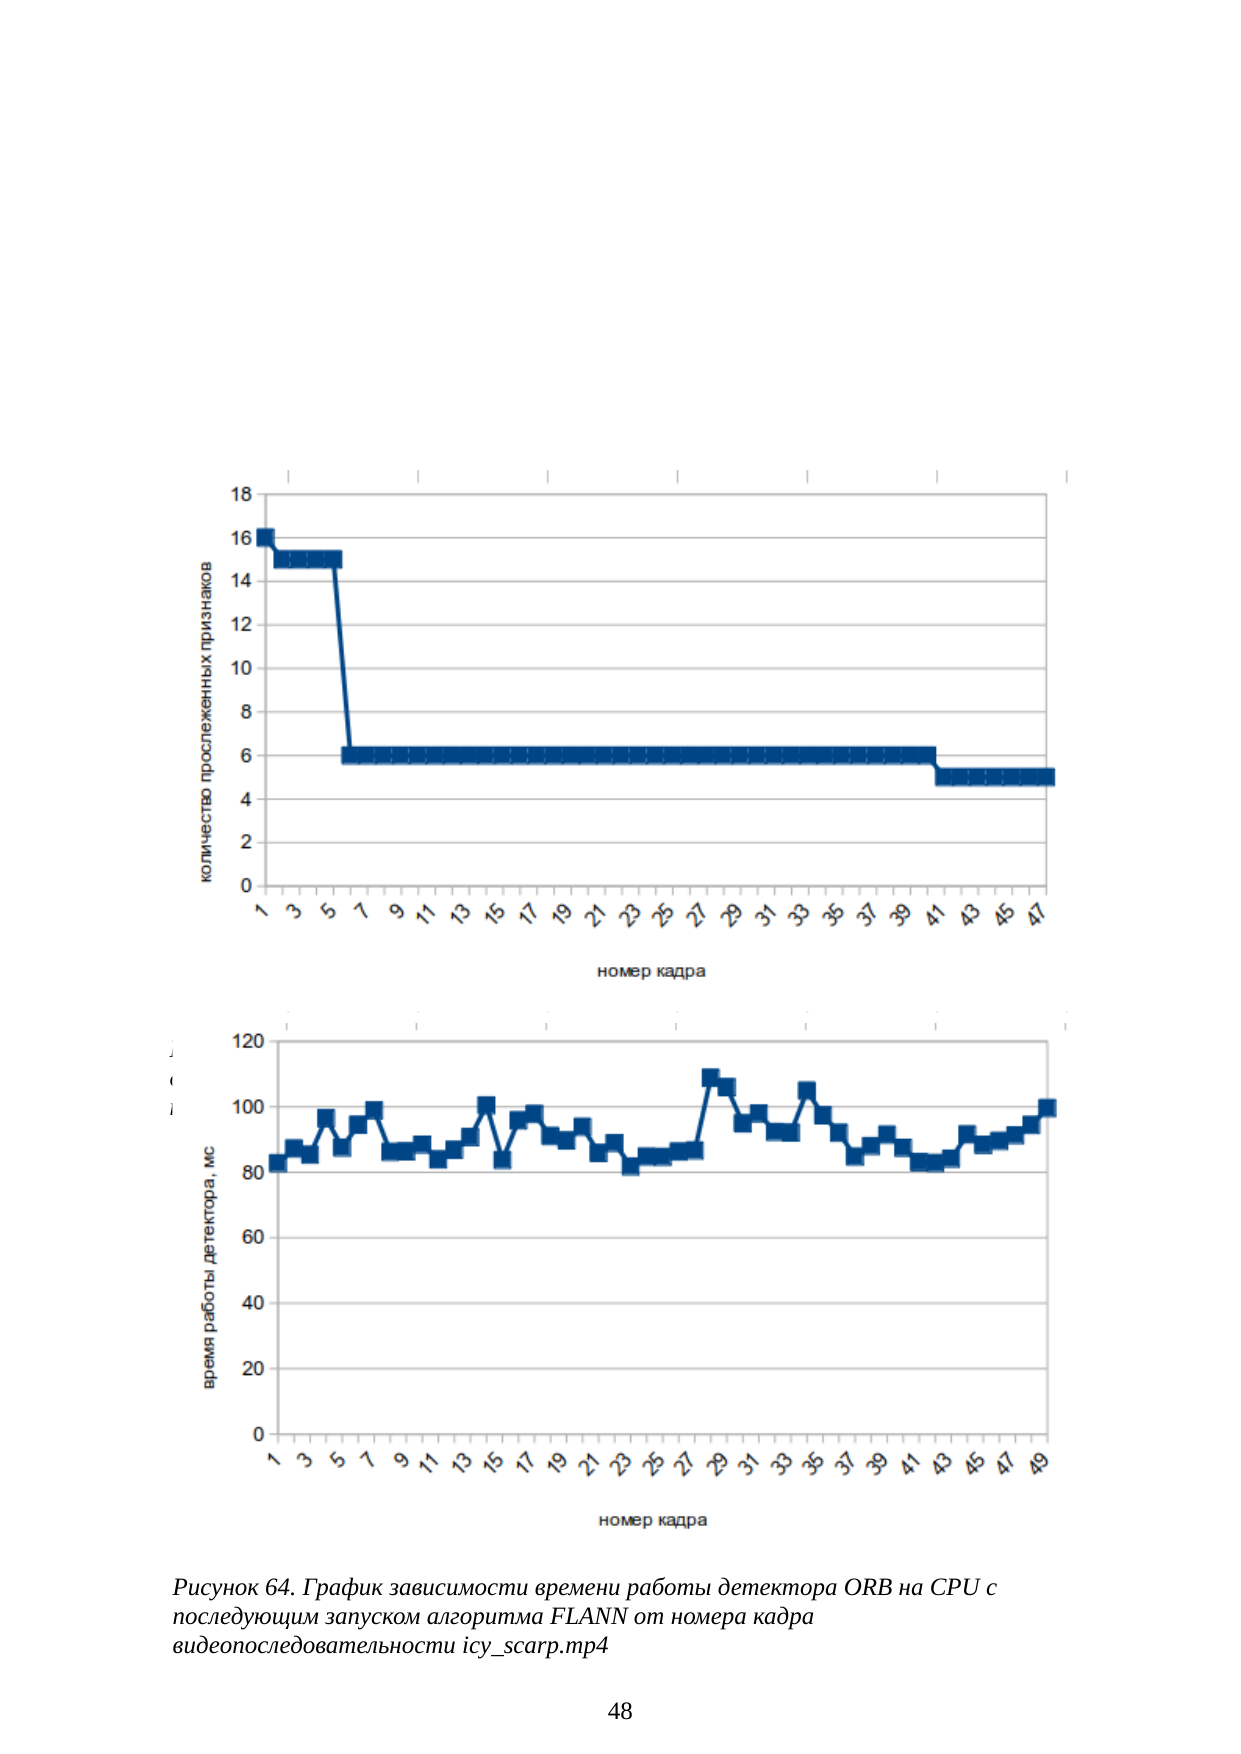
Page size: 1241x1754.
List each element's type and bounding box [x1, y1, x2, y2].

picture [172, 1023, 1068, 1551]
picture [169, 470, 1071, 1013]
